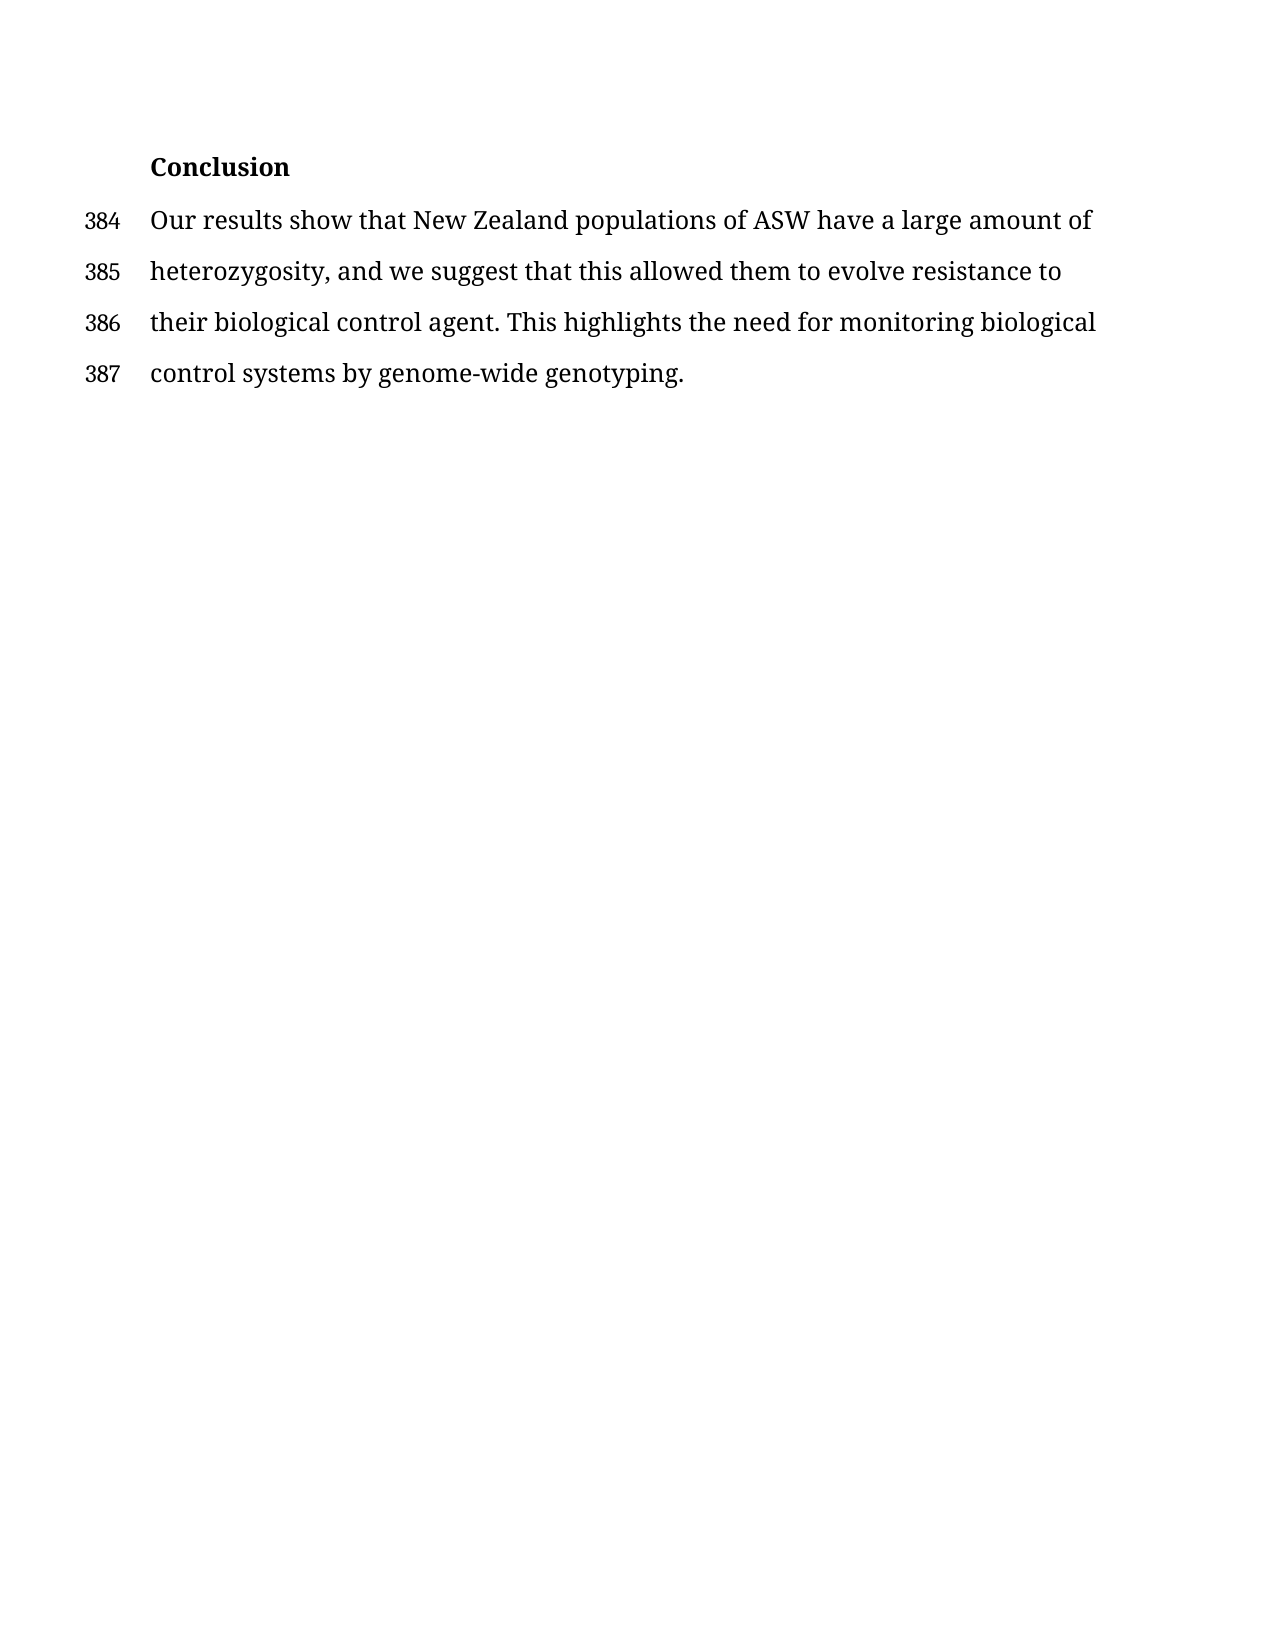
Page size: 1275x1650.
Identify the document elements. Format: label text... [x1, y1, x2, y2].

text Our results show that New Zealand populations of ASW have a large amount of heterozygosity, and we suggest that this allowed them to evolve resistance to their biological control agent. This highlights the need for monitoring biological control systems by genome-wide genotyping. [150, 203, 1125, 390]
subtitle Conclusion [150, 150, 1125, 184]
